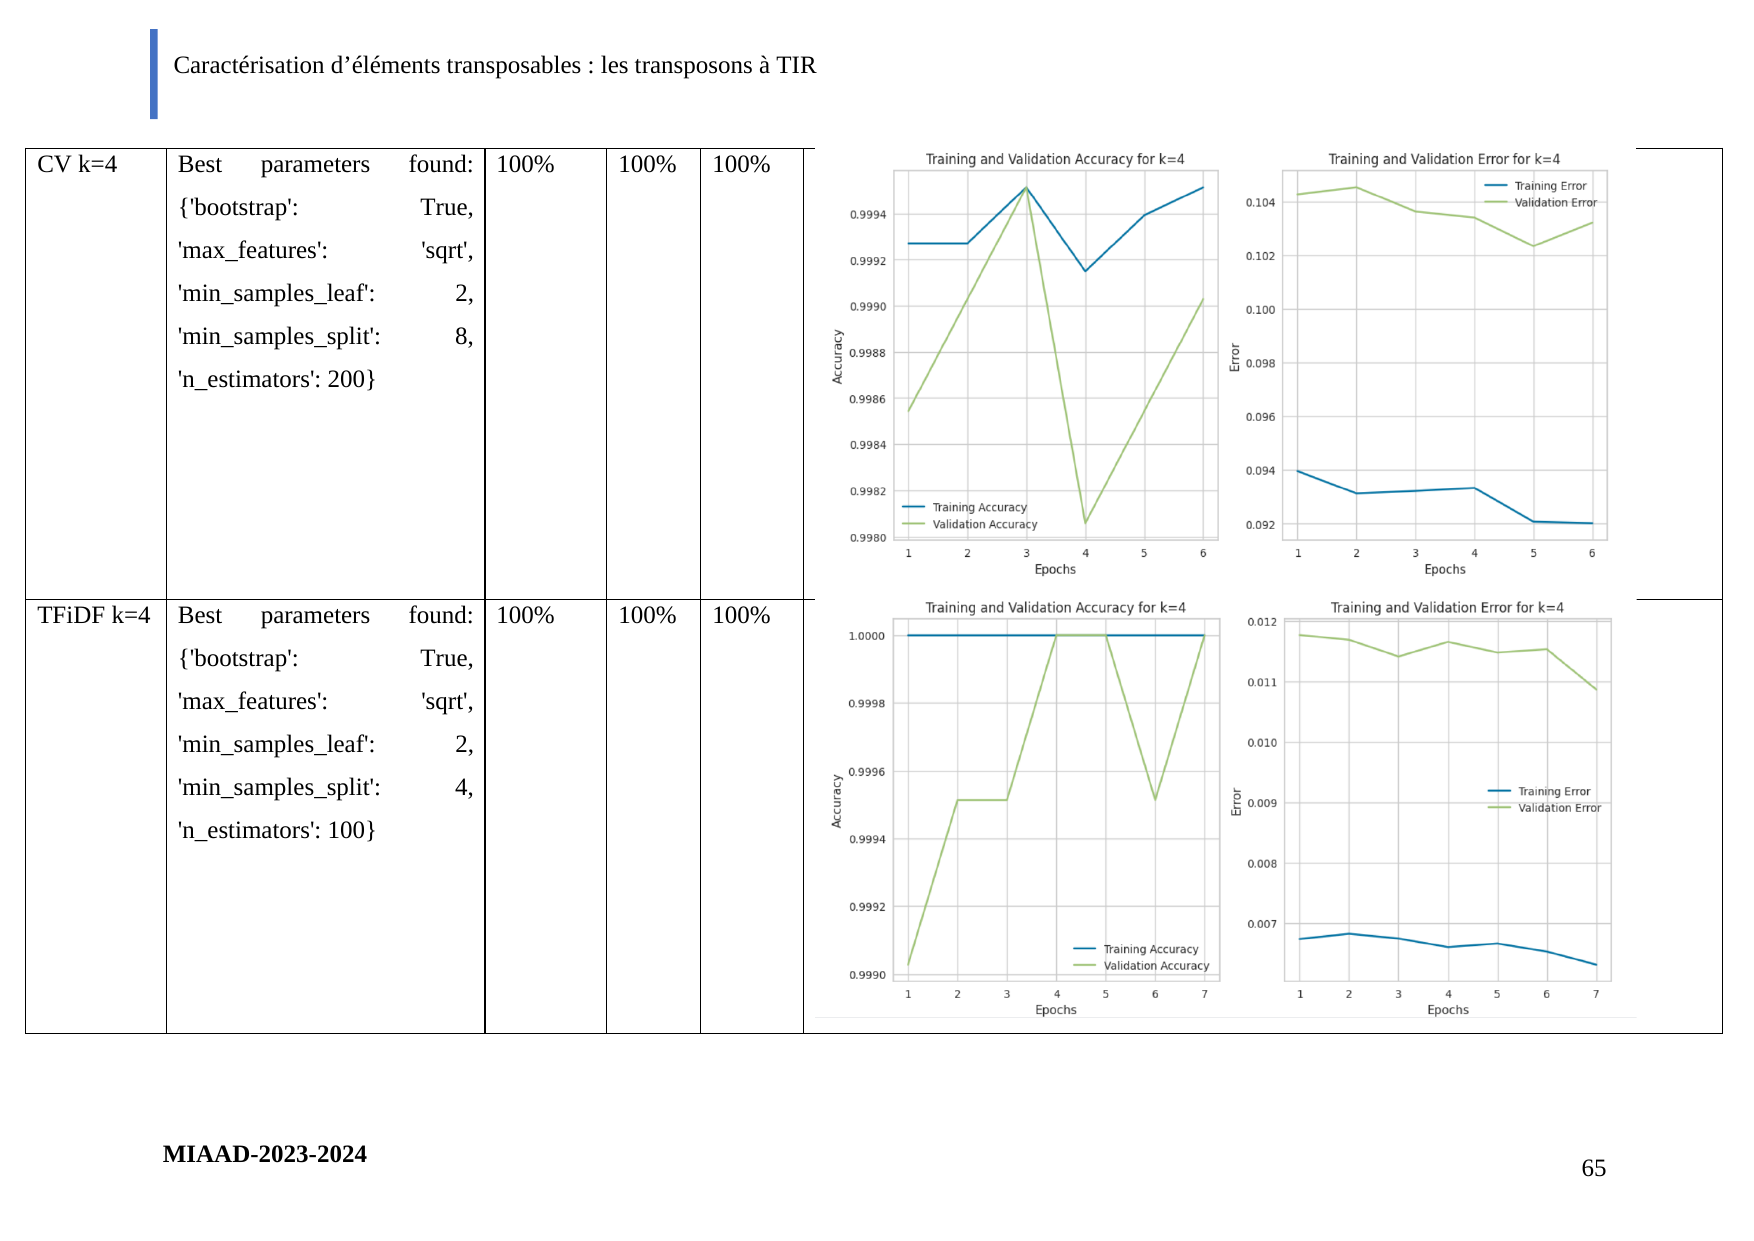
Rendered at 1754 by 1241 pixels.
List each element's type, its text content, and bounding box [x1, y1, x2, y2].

table_cell 100% [607, 149, 700, 599]
table_cell [804, 149, 1722, 599]
table_cell Best parameters found: {'bootstrap': True, 'max_features': 'sqrt', 'min_samples_leaf': 2, 'min_samples_split': 8, 'n_estimators': 200} [167, 149, 484, 599]
table_cell 100% [701, 600, 803, 1033]
table_cell CV k=4 [26, 149, 166, 599]
table_cell TFiDF k=4 [26, 600, 166, 1033]
table_cell Best parameters found: {'bootstrap': True, 'max_features': 'sqrt', 'min_samples_leaf': 2, 'min_samples_split': 4, 'n_estimators': 100} [167, 600, 484, 1033]
table_cell 100% [486, 149, 606, 599]
table_cell [804, 600, 1722, 1033]
table_cell 100% [701, 149, 803, 599]
picture [815, 599, 1637, 1019]
table_cell 100% [607, 600, 700, 1033]
picture [815, 148, 1636, 585]
table_cell 100% [486, 600, 606, 1033]
